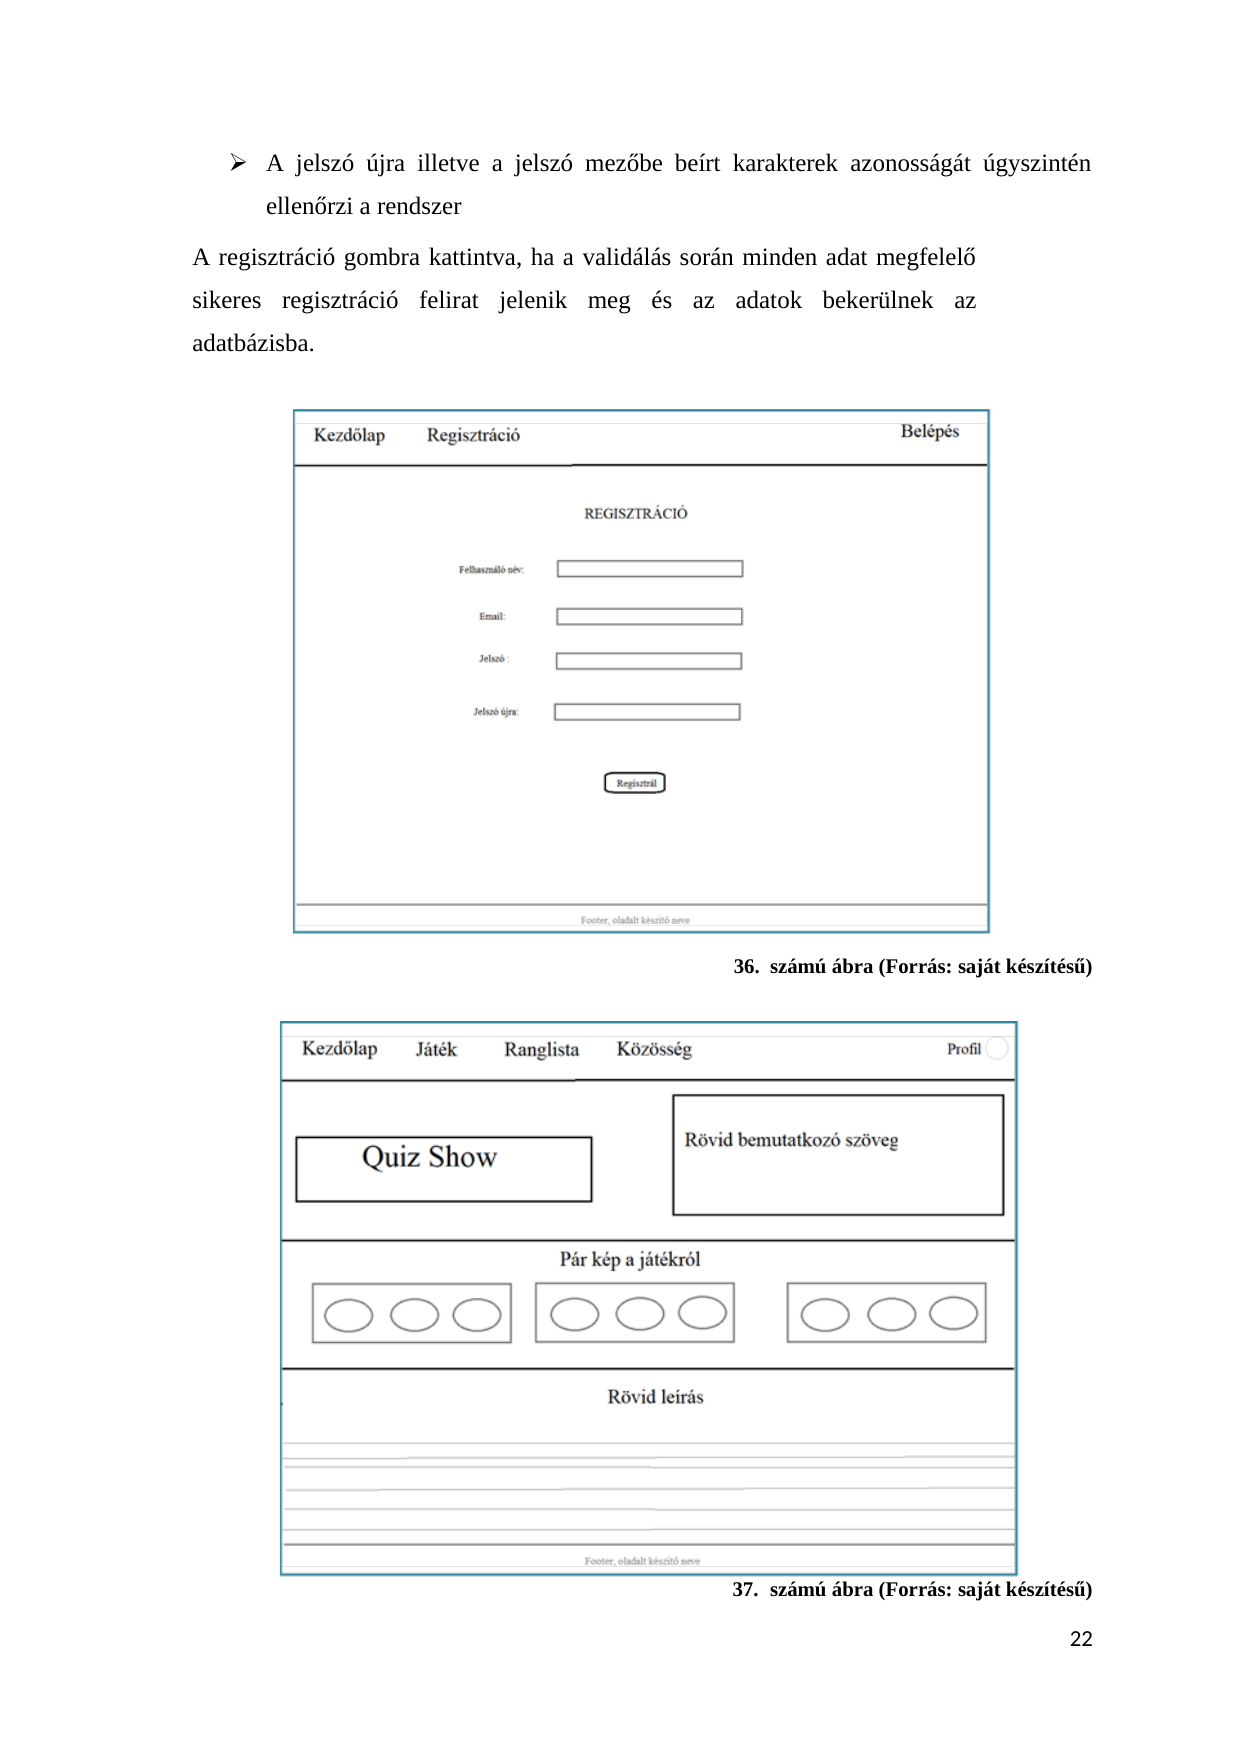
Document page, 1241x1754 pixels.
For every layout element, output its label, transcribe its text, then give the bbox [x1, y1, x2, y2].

picture [292, 408, 992, 935]
picture [279, 1021, 1020, 1578]
list számú ábra (Forrás: saját készítésű) [185, 954, 1093, 978]
list számú ábra (Forrás: saját készítésű) [185, 1577, 1093, 1601]
list A jelszó újra illetve a jelszó mezőbe beírt karakterek azonosságát úgyszintén ellenőrzi a rendszer [228, 148, 1093, 219]
text A regisztráció gombra kattintva, ha a validálás során minden adat megfelelő sikeres regisztráció felirat jelenik meg és az adatok bekerülnek az adatbázisba. [192, 242, 976, 357]
